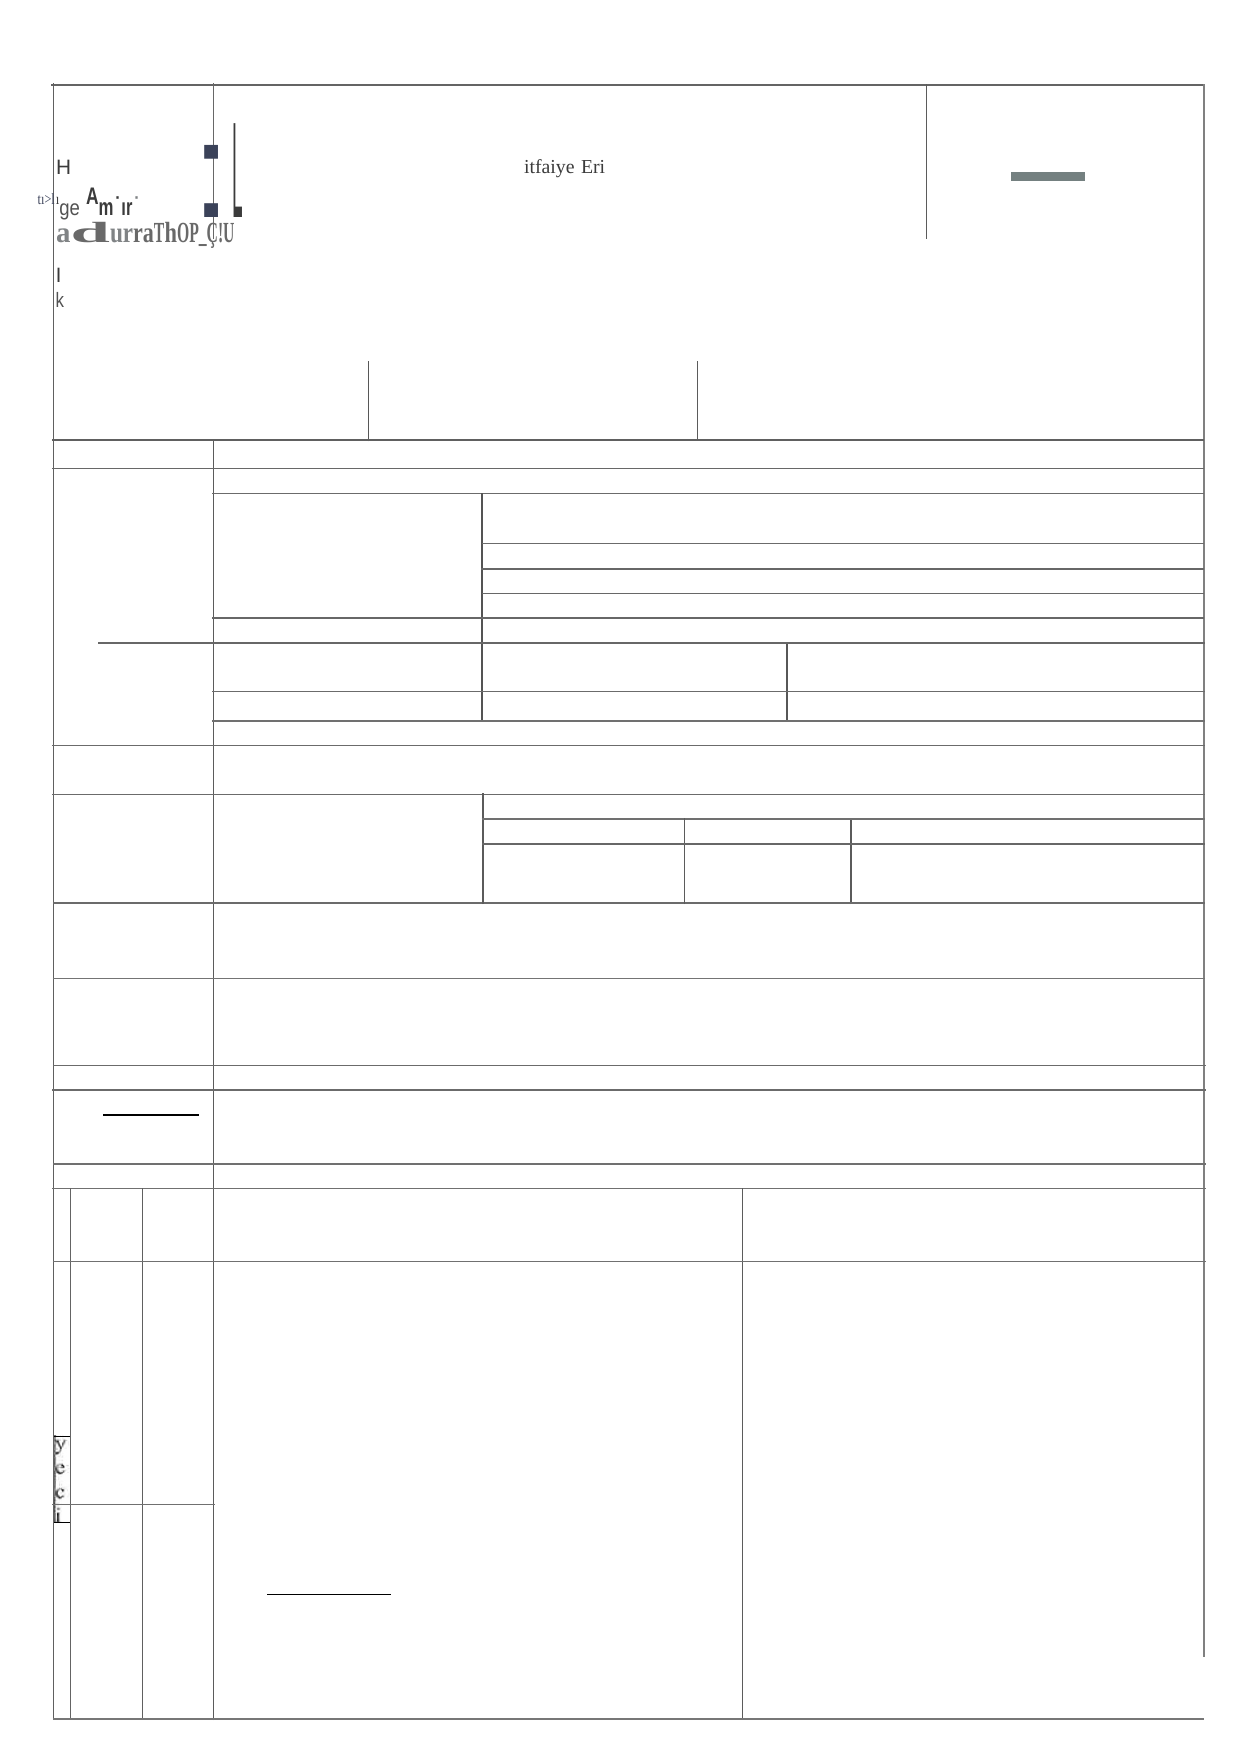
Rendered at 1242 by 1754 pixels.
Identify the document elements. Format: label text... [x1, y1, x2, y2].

text k [55, 289, 357, 312]
text itfaiye Eri [524, 155, 1219, 178]
picture [54, 1505, 70, 1522]
text H adurraThOP_Ç!U [56, 155, 363, 248]
text ı [55, 257, 357, 289]
picture [54, 1437, 70, 1504]
text tı>lıge Am·ır· :L [37, 98, 306, 155]
